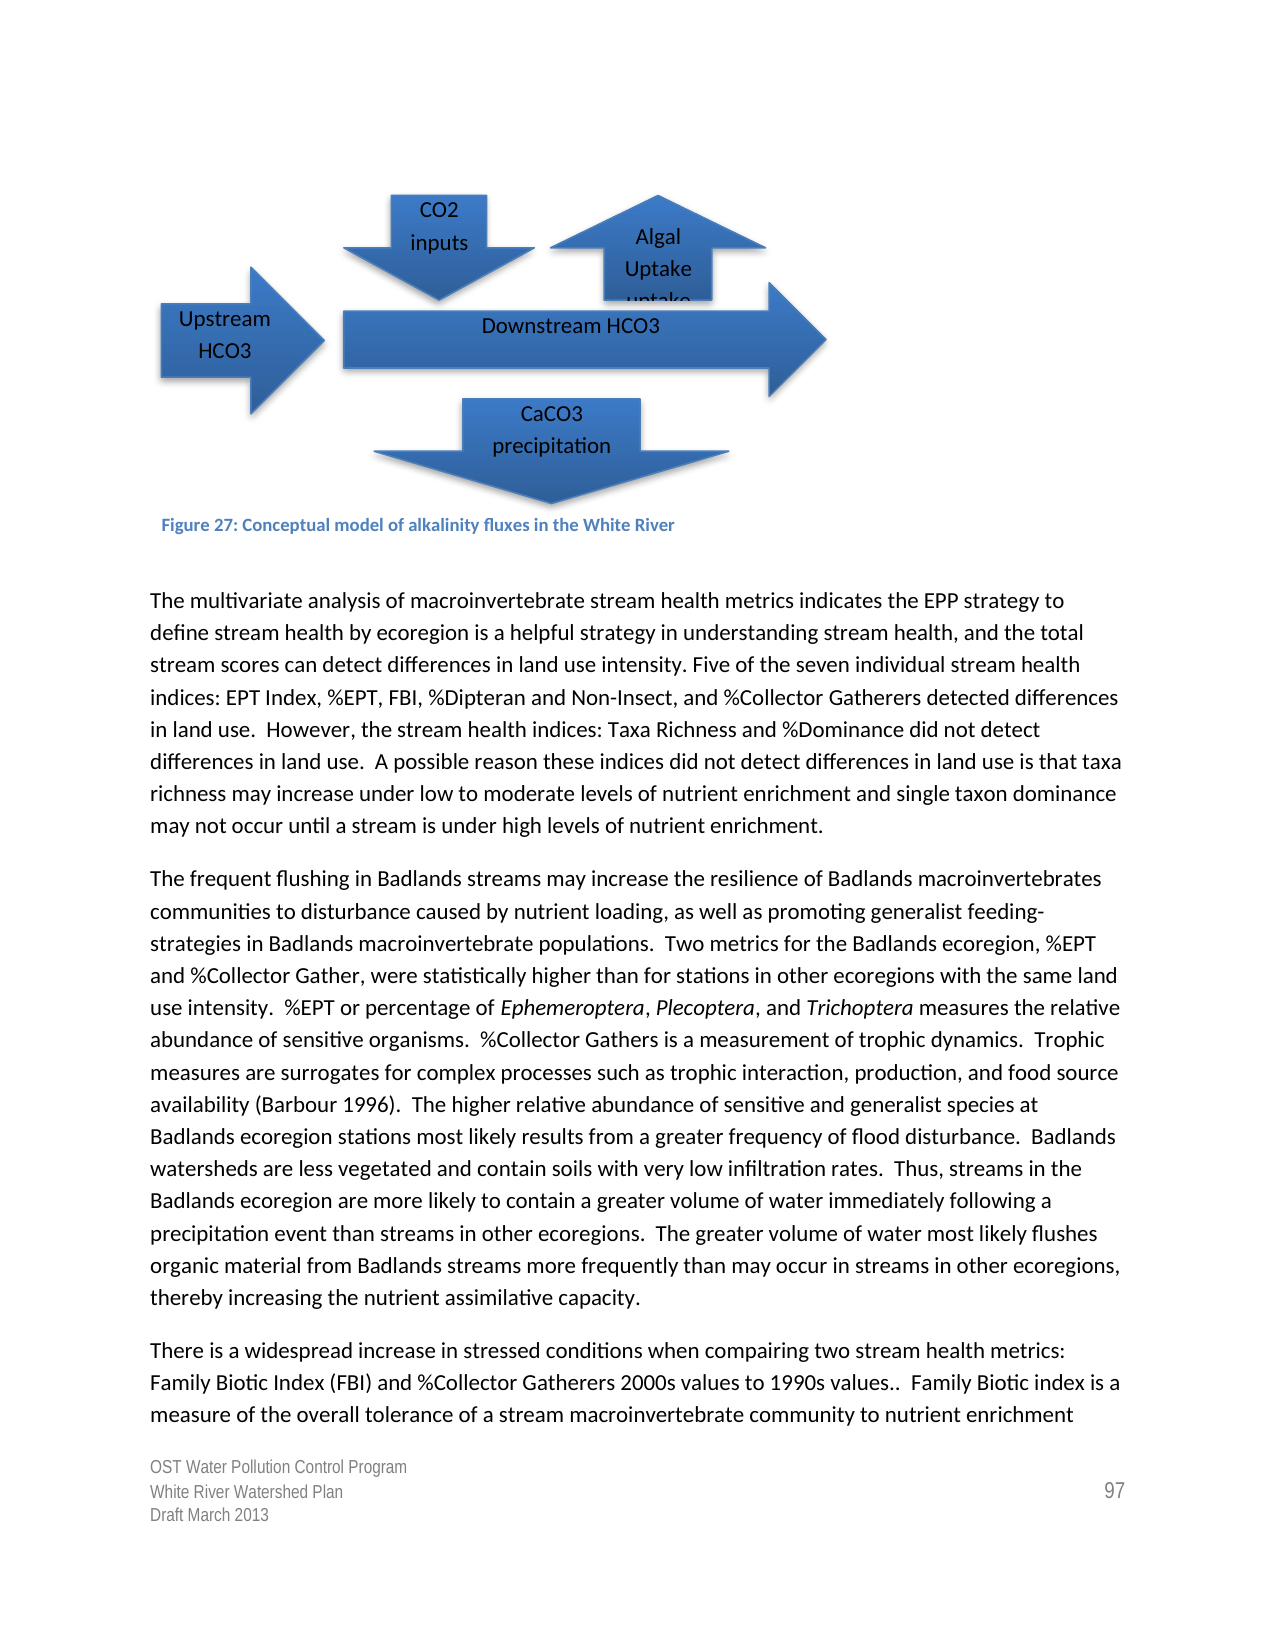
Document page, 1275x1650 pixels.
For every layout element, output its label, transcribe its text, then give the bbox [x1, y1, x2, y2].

text The frequent flushing in Badlands streams may increase the resilience of Badlands macroinvertebrates communities to disturbance caused by nutrient loading, as well as promoting generalist feeding-strategies in Badlands macroinvertebrate populations. Two metrics for the Badlands ecoregion, %EPT and %Collector Gather, were statistically higher than for stations in other ecoregions with the same land use intensity. %EPT or percentage of Ephemeroptera, Plecoptera, and Trichoptera measures the relative abundance of sensitive organisms. %Collector Gathers is a measurement of trophic dynamics. Trophic measures are surrogates for complex processes such as trophic interaction, production, and food source availability (Barbour 1996). The higher relative abundance of sensitive and generalist species at Badlands ecoregion stations most likely results from a greater frequency of flood disturbance. Badlands watersheds are less vegetated and contain soils with very low infiltration rates. Thus, streams in the Badlands ecoregion are more likely to contain a greater volume of water immediately following a precipitation event than streams in other ecoregions. The greater volume of water most likely flushes organic material from Badlands streams more frequently than may occur in streams in other ecoregions, thereby increasing the nutrient assimilative capacity. [150, 864, 1125, 1311]
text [150, 1336, 1125, 1428]
text The multivariate analysis of macroinvertebrate stream health metrics indicates the EPP strategy to define stream health by ecoregion is a helpful strategy in understanding stream health, and the total stream scores can detect differences in land use intensity. Five of the seven individual stream health indices: EPT Index, %EPT, FBI, %Dipteran and Non-Insect, and %Collector Gatherers detected differences in land use. However, the stream health indices: Taxa Richness and %Dominance did not detect differences in land use. A possible reason these indices did not detect differences in land use is that taxa richness may increase under low to moderate levels of nutrient enrichment and single taxon dominance may not occur until a stream is under high levels of nutrient enrichment. [150, 586, 1125, 839]
